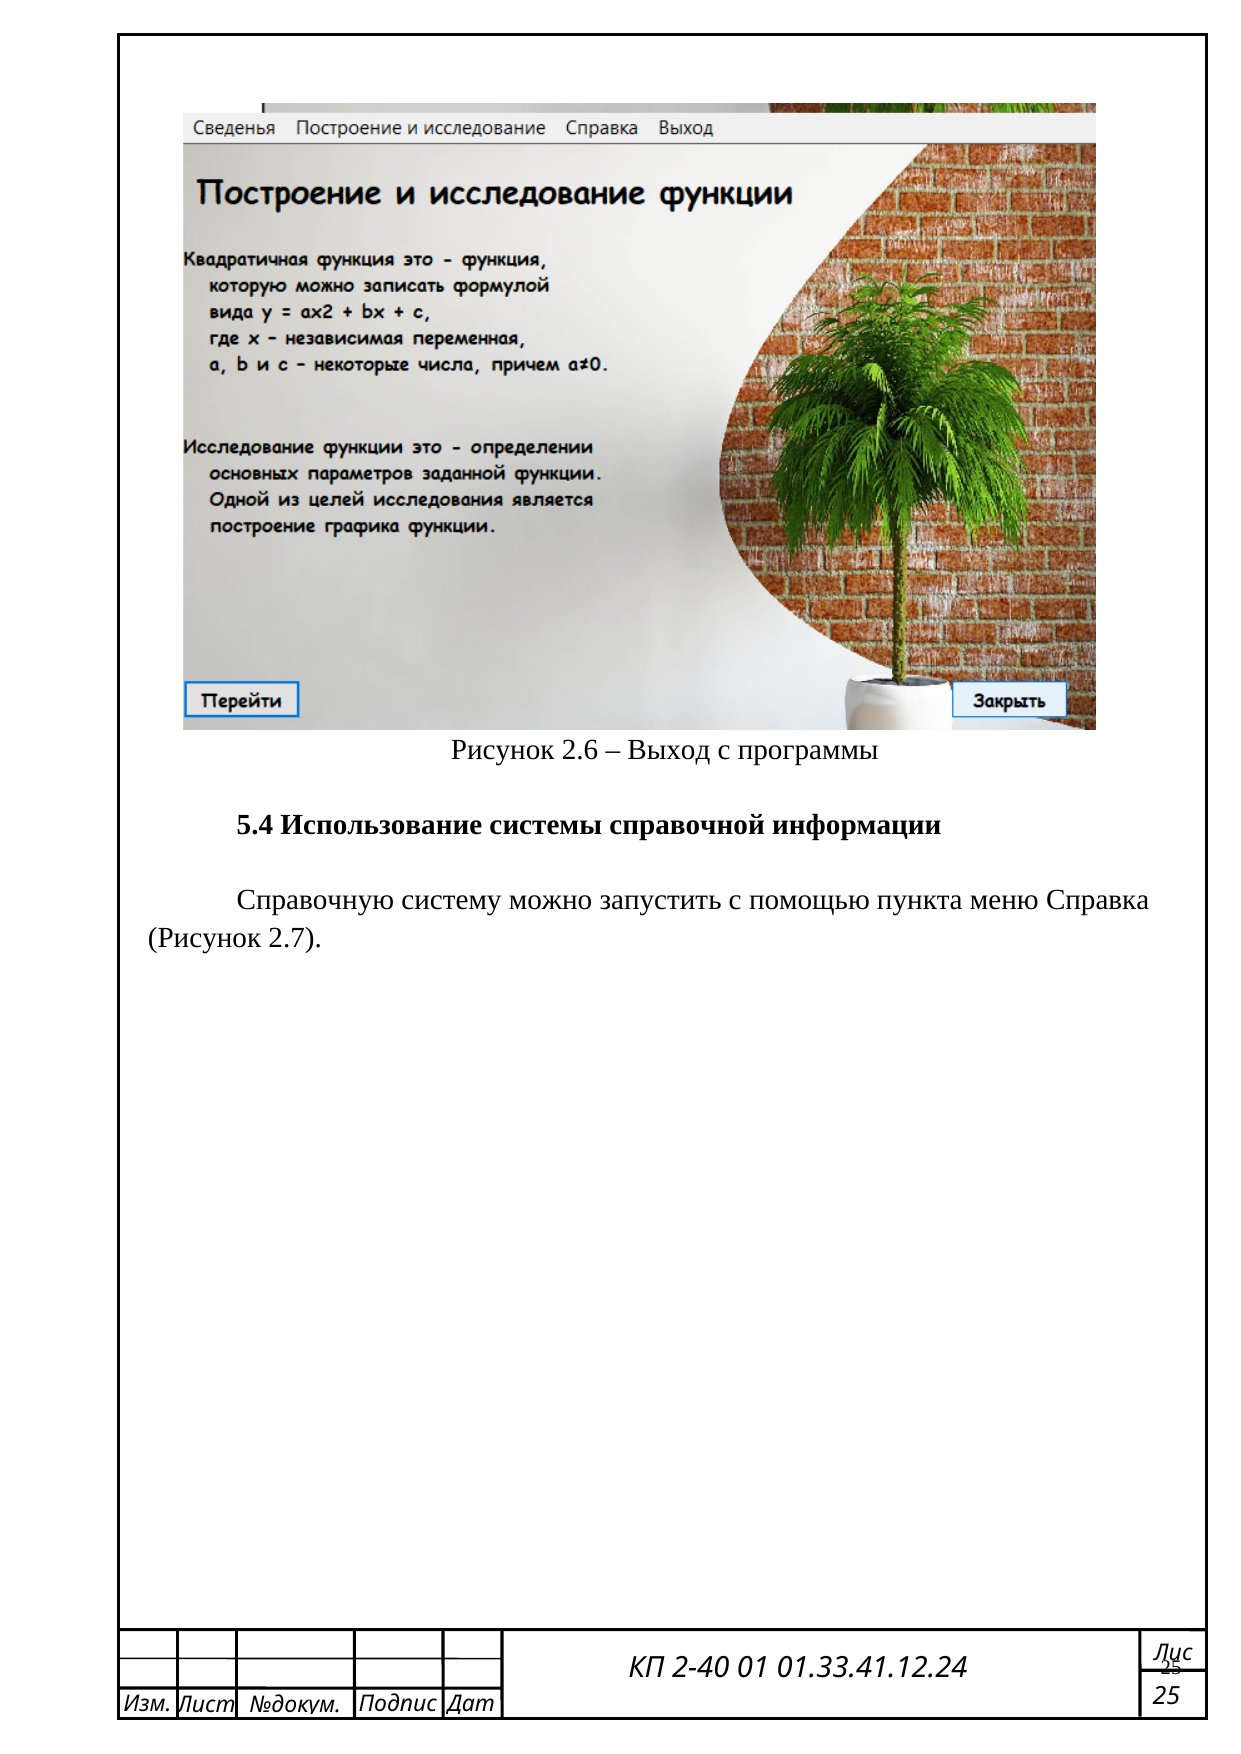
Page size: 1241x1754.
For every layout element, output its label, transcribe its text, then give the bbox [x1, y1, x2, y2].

text (Рисунок 2.7). [148, 917, 1181, 954]
picture [177, 103, 1096, 730]
text Справочную систему можно запустить с помощью пункта меню Справка [148, 879, 1181, 917]
text Рисунок 2.6 – Выход с программы [148, 729, 1181, 767]
text 5.4 Использование системы справочной информации [148, 804, 1181, 842]
